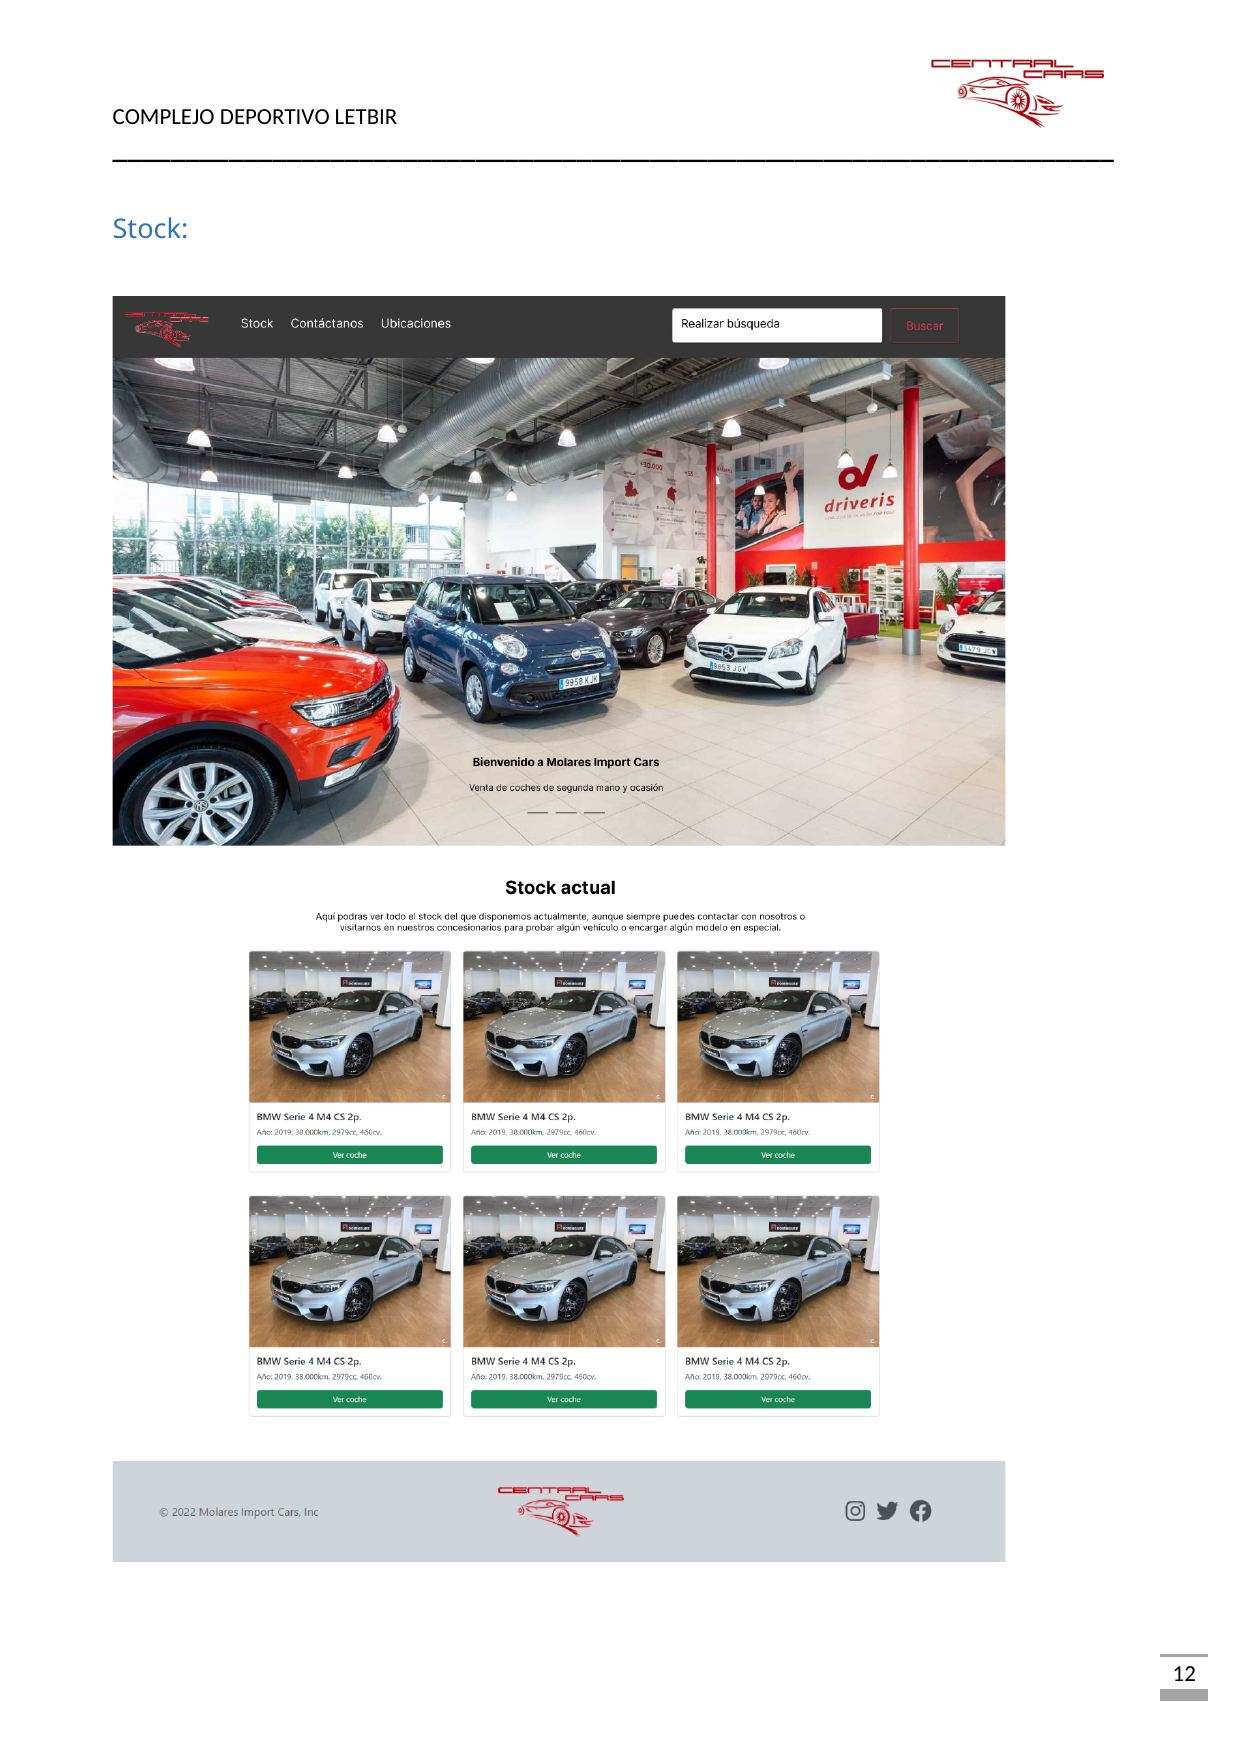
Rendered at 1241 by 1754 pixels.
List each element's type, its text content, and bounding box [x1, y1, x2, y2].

picture [907, 51, 1128, 132]
subtitle Stock: [112, 209, 1128, 246]
picture [112, 296, 1006, 1562]
